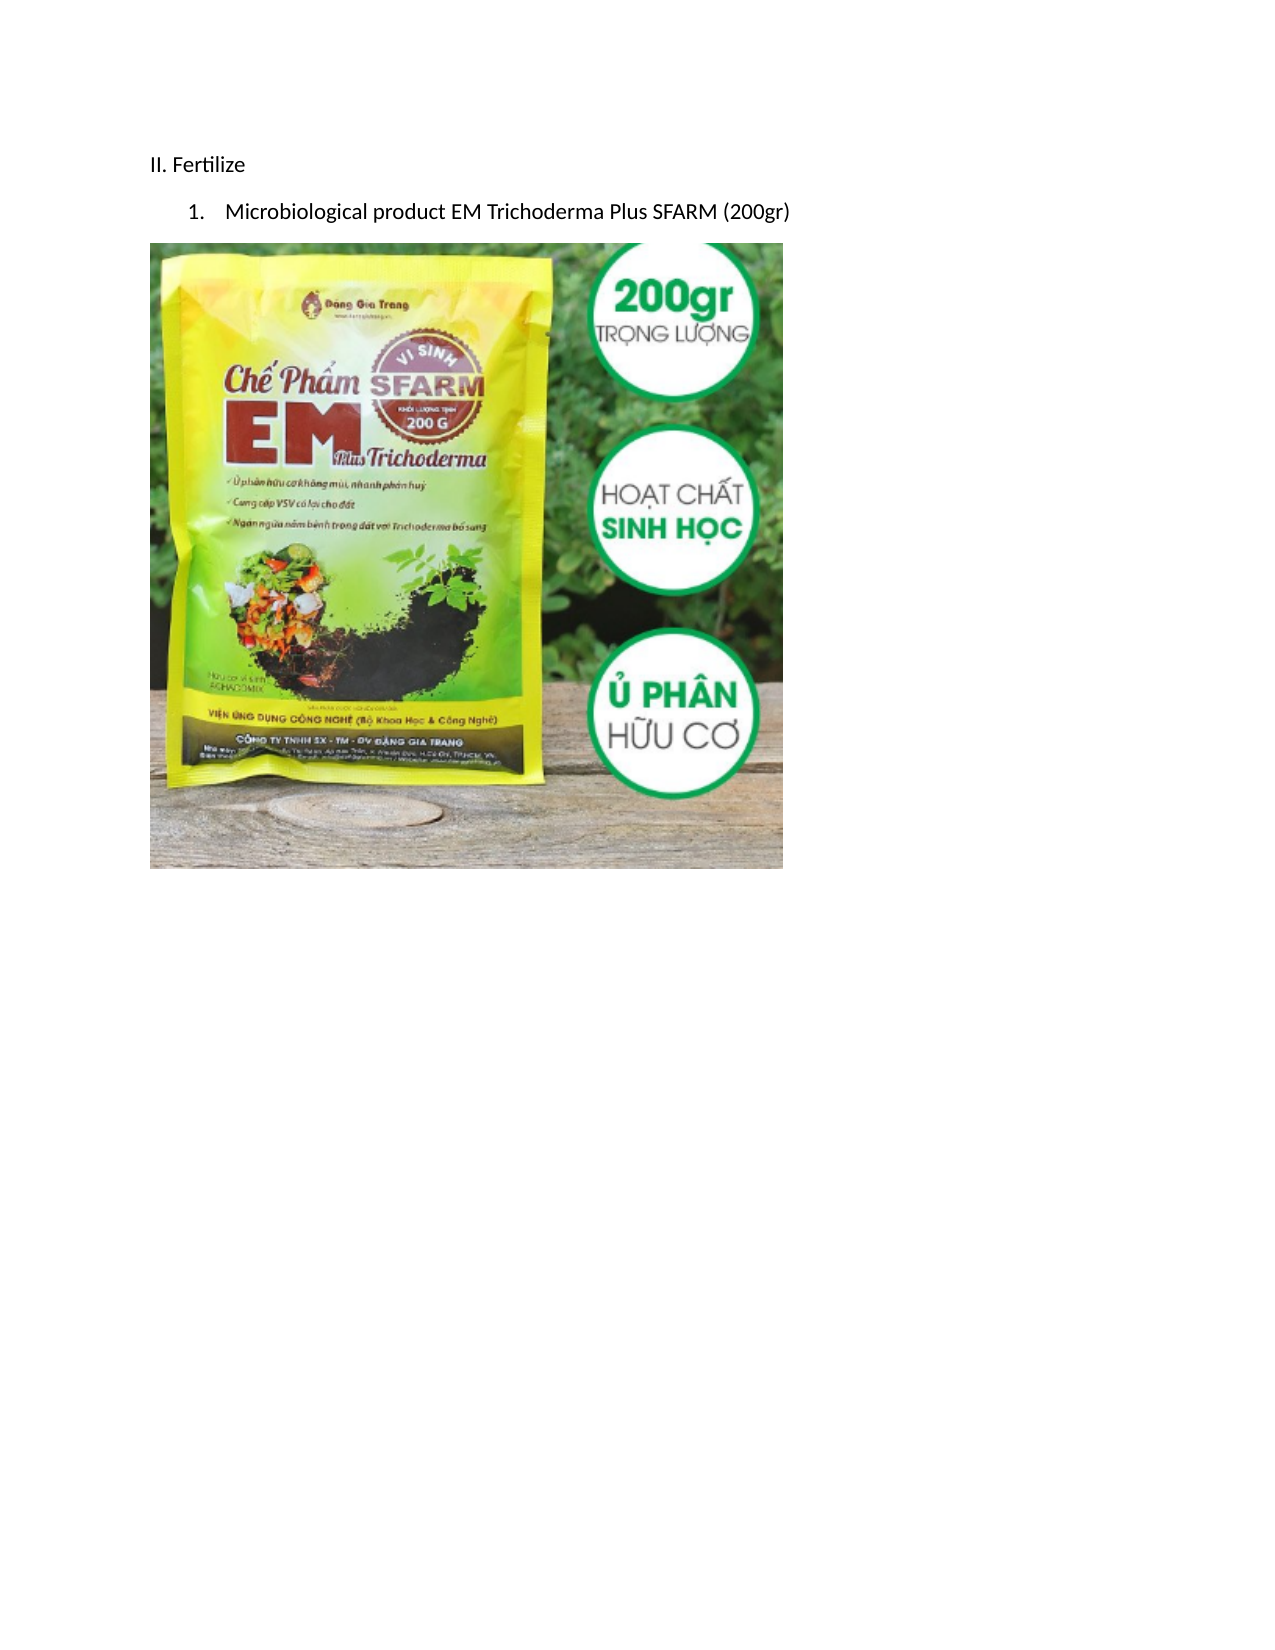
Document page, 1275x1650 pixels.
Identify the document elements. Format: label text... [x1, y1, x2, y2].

picture [150, 243, 783, 869]
list Microbiological product EM Trichoderma Plus SFARM (200gr) [187, 197, 1125, 225]
text II. Fertilize [150, 150, 1125, 178]
